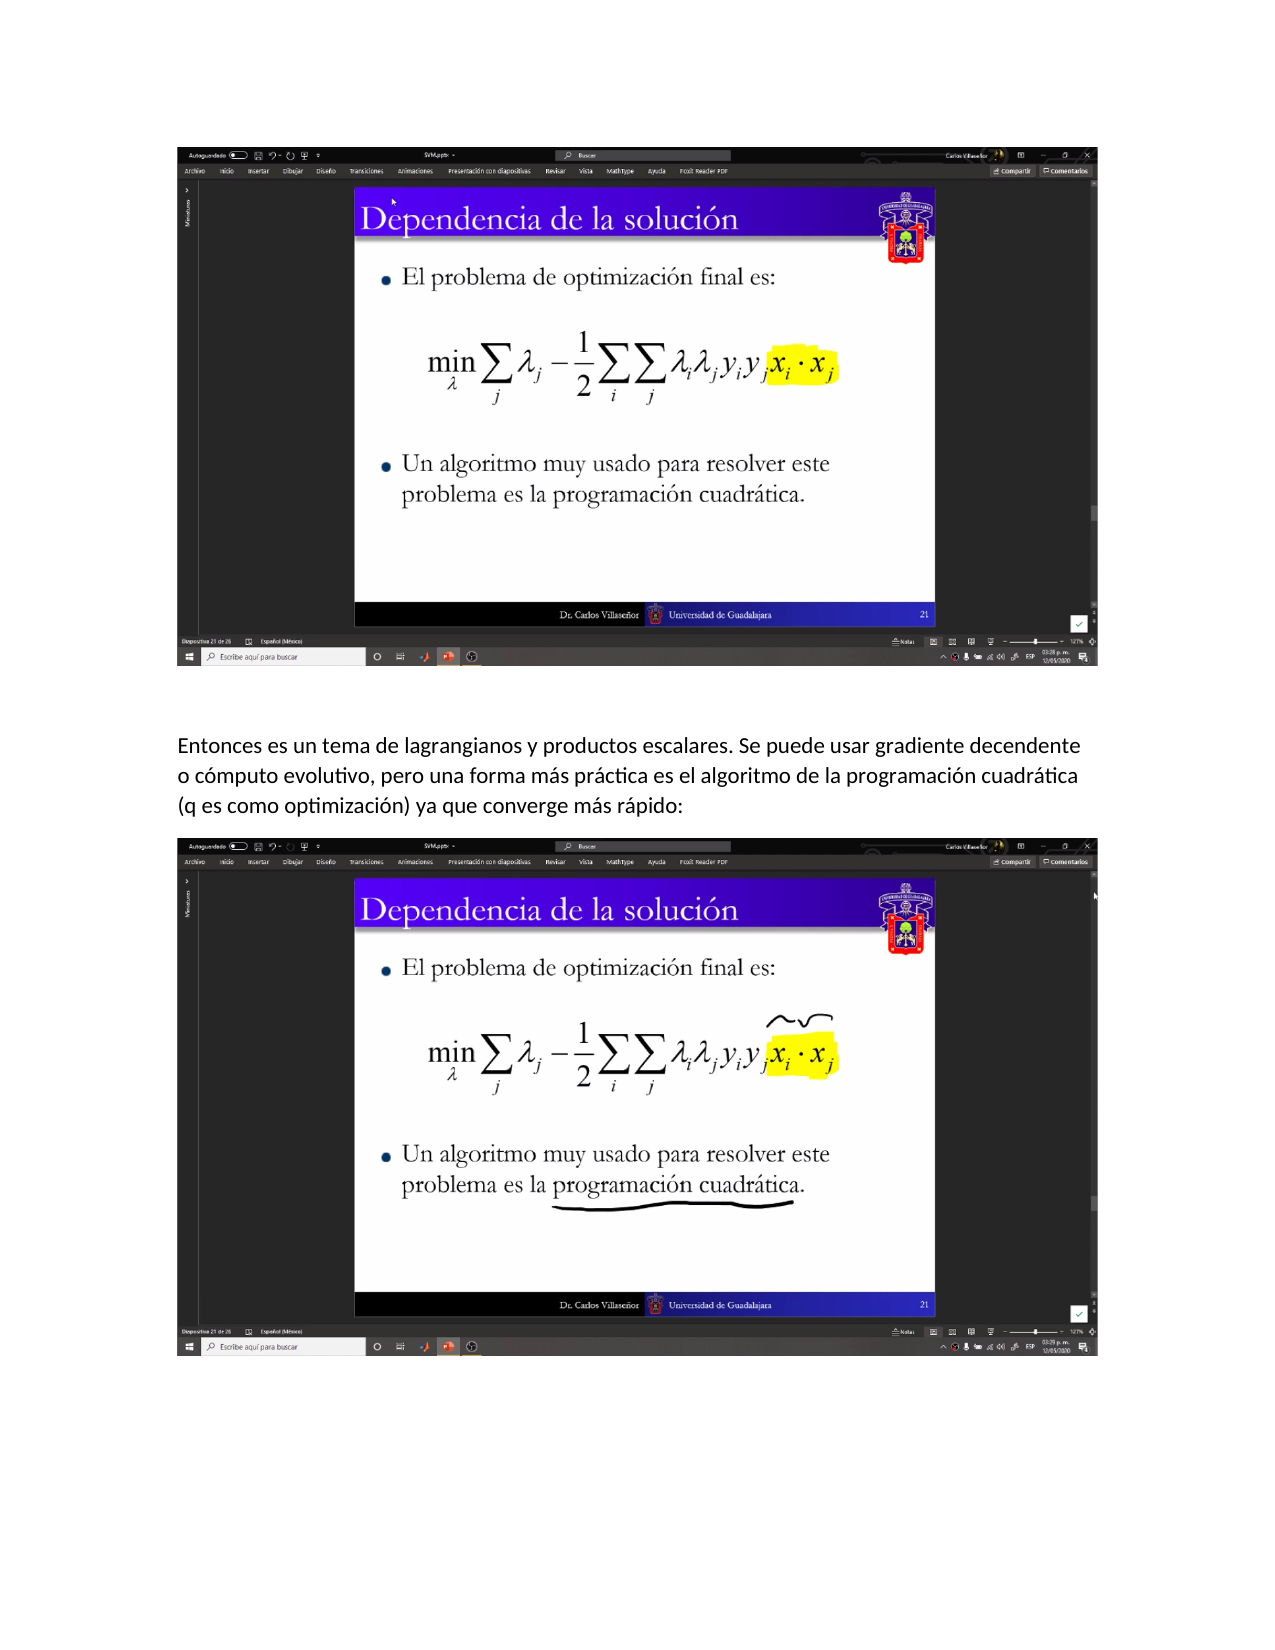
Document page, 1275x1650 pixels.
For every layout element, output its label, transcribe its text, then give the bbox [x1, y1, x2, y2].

picture [177, 147, 1098, 666]
picture [177, 838, 1098, 1356]
text Entonces es un tema de lagrangianos y productos escalares. Se puede usar gradiente decendente o cómputo evolutivo, pero una forma más práctica es el algoritmo de la programación cuadrática (q es como optimización) ya que converge más rápido: [177, 731, 1098, 819]
